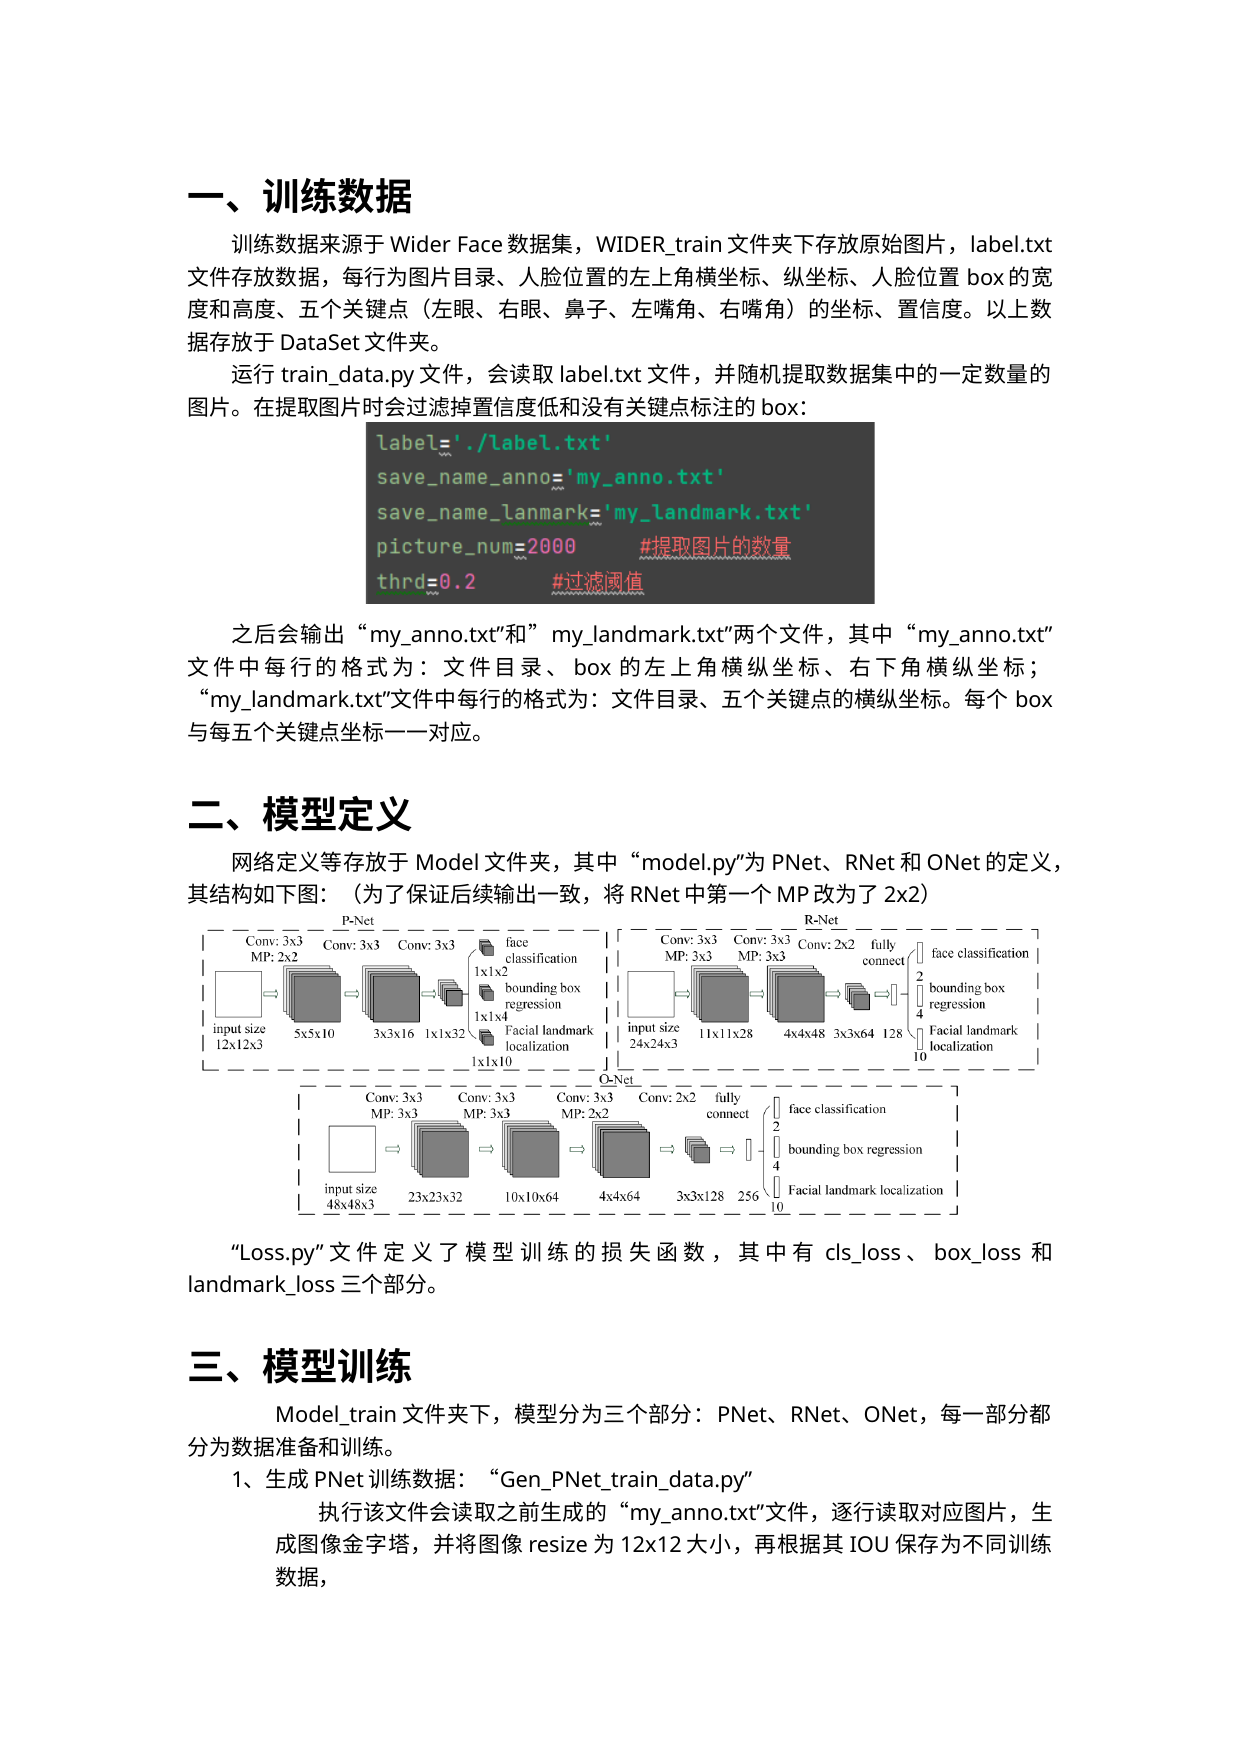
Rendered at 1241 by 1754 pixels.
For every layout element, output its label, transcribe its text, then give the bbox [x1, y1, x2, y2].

text 三、模型训练 [187, 1332, 1053, 1397]
text “Loss.py”文件定义了模型训练的损失函数，其中有cls_loss、box_loss和landmark_loss三个部分。 [187, 1234, 1053, 1299]
text 一、训练数据 [187, 162, 1053, 227]
picture [365, 422, 875, 604]
text 二、模型定义 [187, 779, 1053, 844]
text Model_train文件夹下，模型分为三个部分：PNet、RNet、ONet，每一部分都分为数据准备和训练。 [187, 1397, 1053, 1462]
text 运行train_data.py文件，会读取label.txt文件，并随机提取数据集中的一定数量的图片。在提取图片时会过滤掉置信度低和没有关键点标注的box： [187, 357, 1053, 422]
text 之后会输出“my_anno.txt”和”my_landmark.txt”两个文件，其中“my_anno.txt”文件中每行的格式为：文件目录、box的左上角横纵坐标、右下角横纵坐标；“my_landmark.txt”文件中每行的格式为：文件目录、五个关键点的横纵坐标。每个box与每五个关键点坐标一一对应。 [187, 617, 1053, 747]
text 训练数据来源于Wider Face数据集，WIDER_train文件夹下存放原始图片，label.txt文件存放数据，每行为图片目录、人脸位置的左上角横坐标、纵坐标、人脸位置box的宽度和高度、五个关键点（左眼、右眼、鼻子、左嘴角、右嘴角）的坐标、置信度。以上数据存放于DataSet文件夹。 [187, 227, 1053, 357]
text 1、生成PNet训练数据：“Gen_PNet_train_data.py” [187, 1462, 1053, 1494]
text 执行该文件会读取之前生成的“my_anno.txt”文件，逐行读取对应图片，生成图像金字塔，并将图像resize为12x12大小，再根据其IOU保存为不同训练数据， [275, 1494, 1053, 1592]
text 网络定义等存放于Model文件夹，其中“model.py”为PNet、RNet和ONet的定义，其结构如下图：（为了保证后续输出一致，将RNet中第一个MP改为了2x2） [187, 844, 1053, 909]
picture [187, 909, 1053, 1217]
